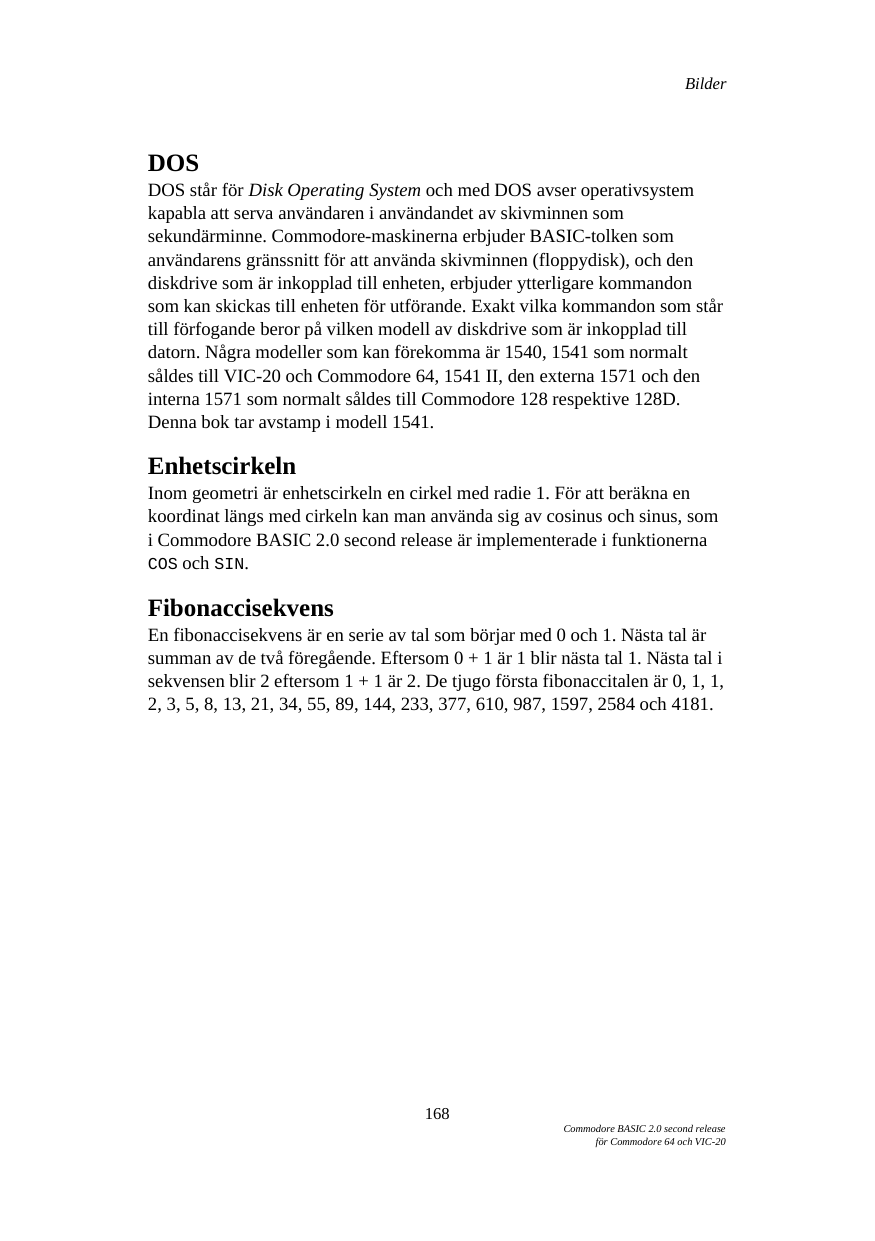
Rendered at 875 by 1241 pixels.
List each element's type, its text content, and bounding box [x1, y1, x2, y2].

text DOS står för Disk Operating System och med DOS avser operativsystem kapabla att serva användaren i användandet av skivminnen som sekundärminne. Commodore-maskinerna erbjuder BASIC-tolken som användarens gränssnitt för att använda skivminnen (floppydisk), och den diskdrive som är inkopplad till enheten, erbjuder ytterligare kommandon som kan skickas till enheten för utförande. Exakt vilka kommandon som står till förfogande beror på vilken modell av diskdrive som är inkopplad till datorn. Några modeller som kan förekomma är 1540, 1541 som normalt såldes till VIC-20 och Commodore 64, 1541 II, den externa 1571 och den interna 1571 som normalt såldes till Commodore 128 respektive 128D. Denna bok tar avstamp i modell 1541. [148, 179, 726, 433]
subtitle DOS [148, 148, 726, 176]
subtitle Enhetscirkeln [148, 451, 726, 480]
text Inom geometri är enhetscirkeln en cirkel med radie 1. För att beräkna en koordinat längs med cirkeln kan man använda sig av cosinus och sinus, som i Commodore BASIC 2.0 second release är implementerade i funktionerna COS och SIN. [148, 482, 726, 574]
text En fibonaccisekvens är en serie av tal som börjar med 0 och 1. Nästa tal är summan av de två föregående. Eftersom 0 + 1 är 1 blir nästa tal 1. Nästa tal i sekvensen blir 2 eftersom 1 + 1 är 2. De tjugo första fibonaccitalen är 0, 1, 1, 2, 3, 5, 8, 13, 21, 34, 55, 89, 144, 233, 377, 610, 987, 1597, 2584 och 4181. [148, 624, 726, 715]
subtitle Fibonaccisekvens [148, 593, 726, 621]
